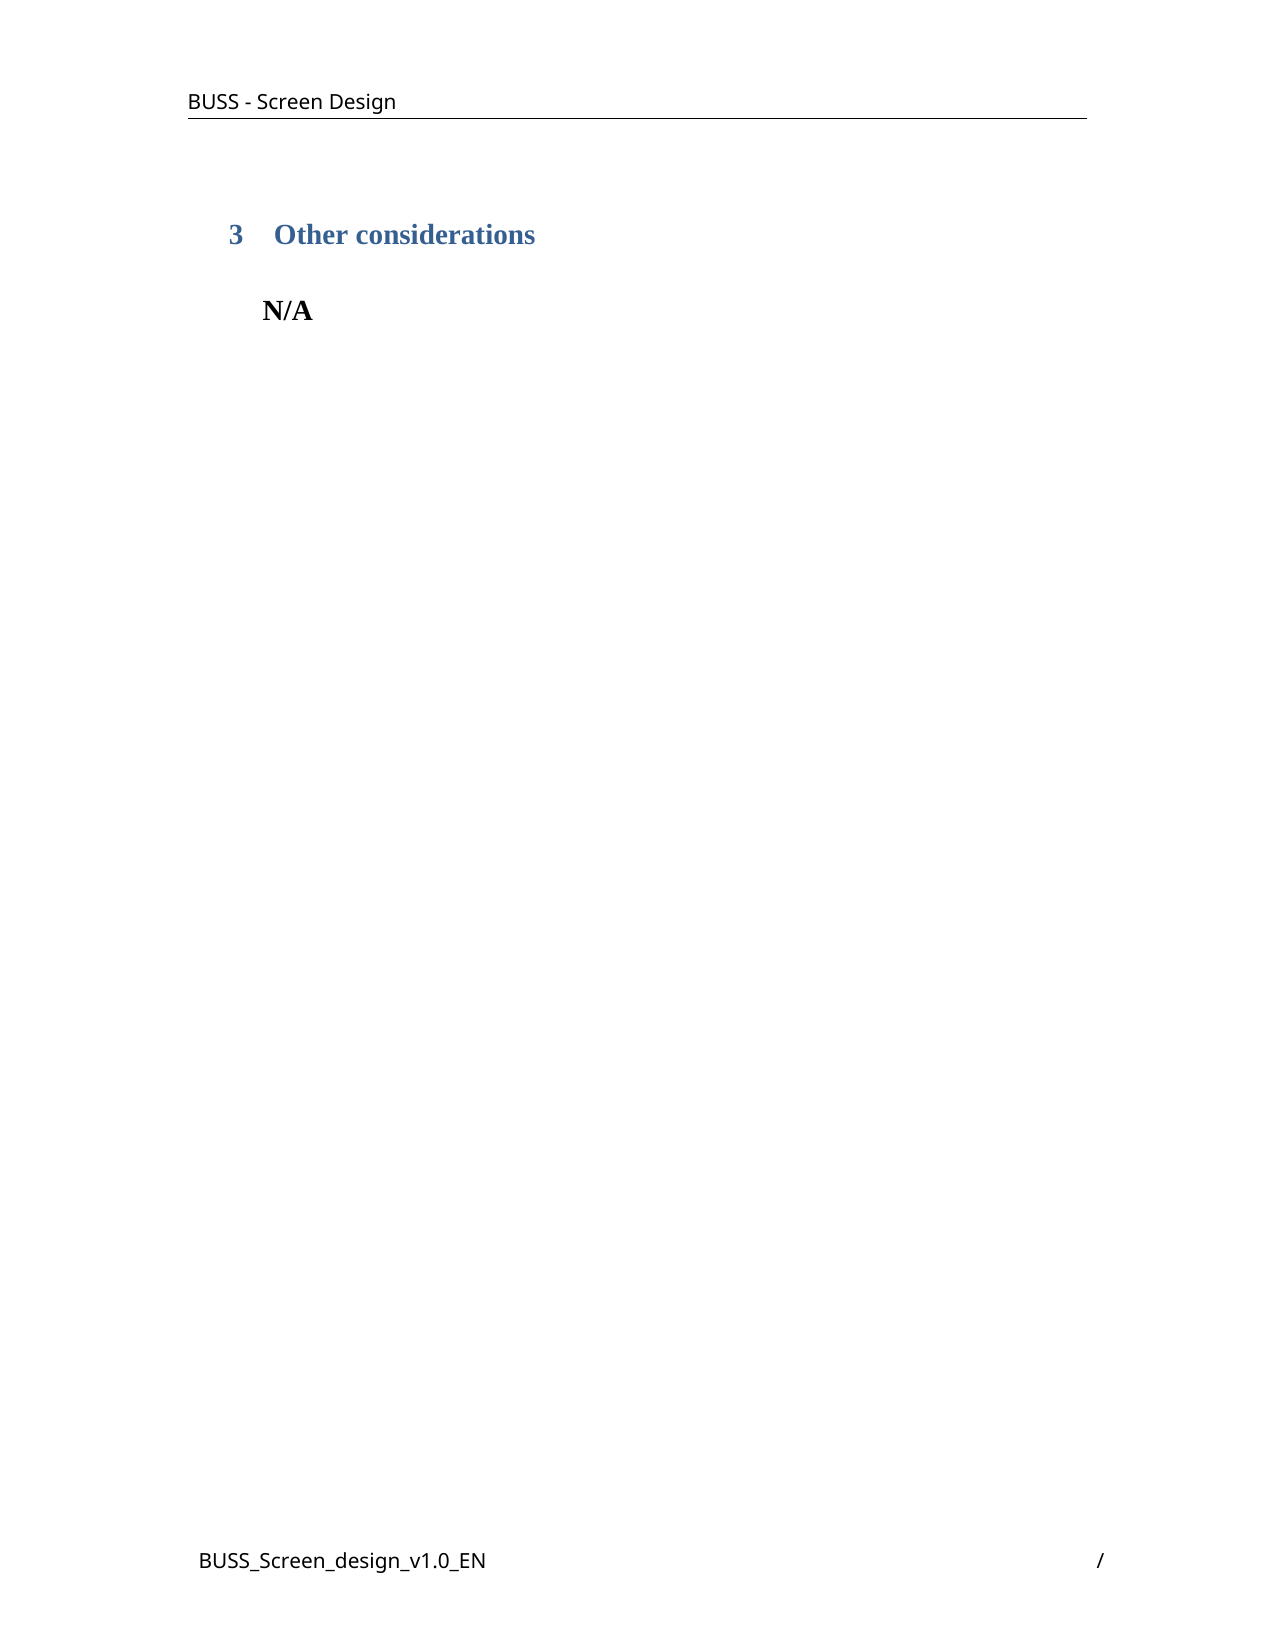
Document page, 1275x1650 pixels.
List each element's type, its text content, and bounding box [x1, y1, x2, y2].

list N/A [262, 293, 1087, 326]
subtitle Other considerations [229, 217, 1087, 251]
